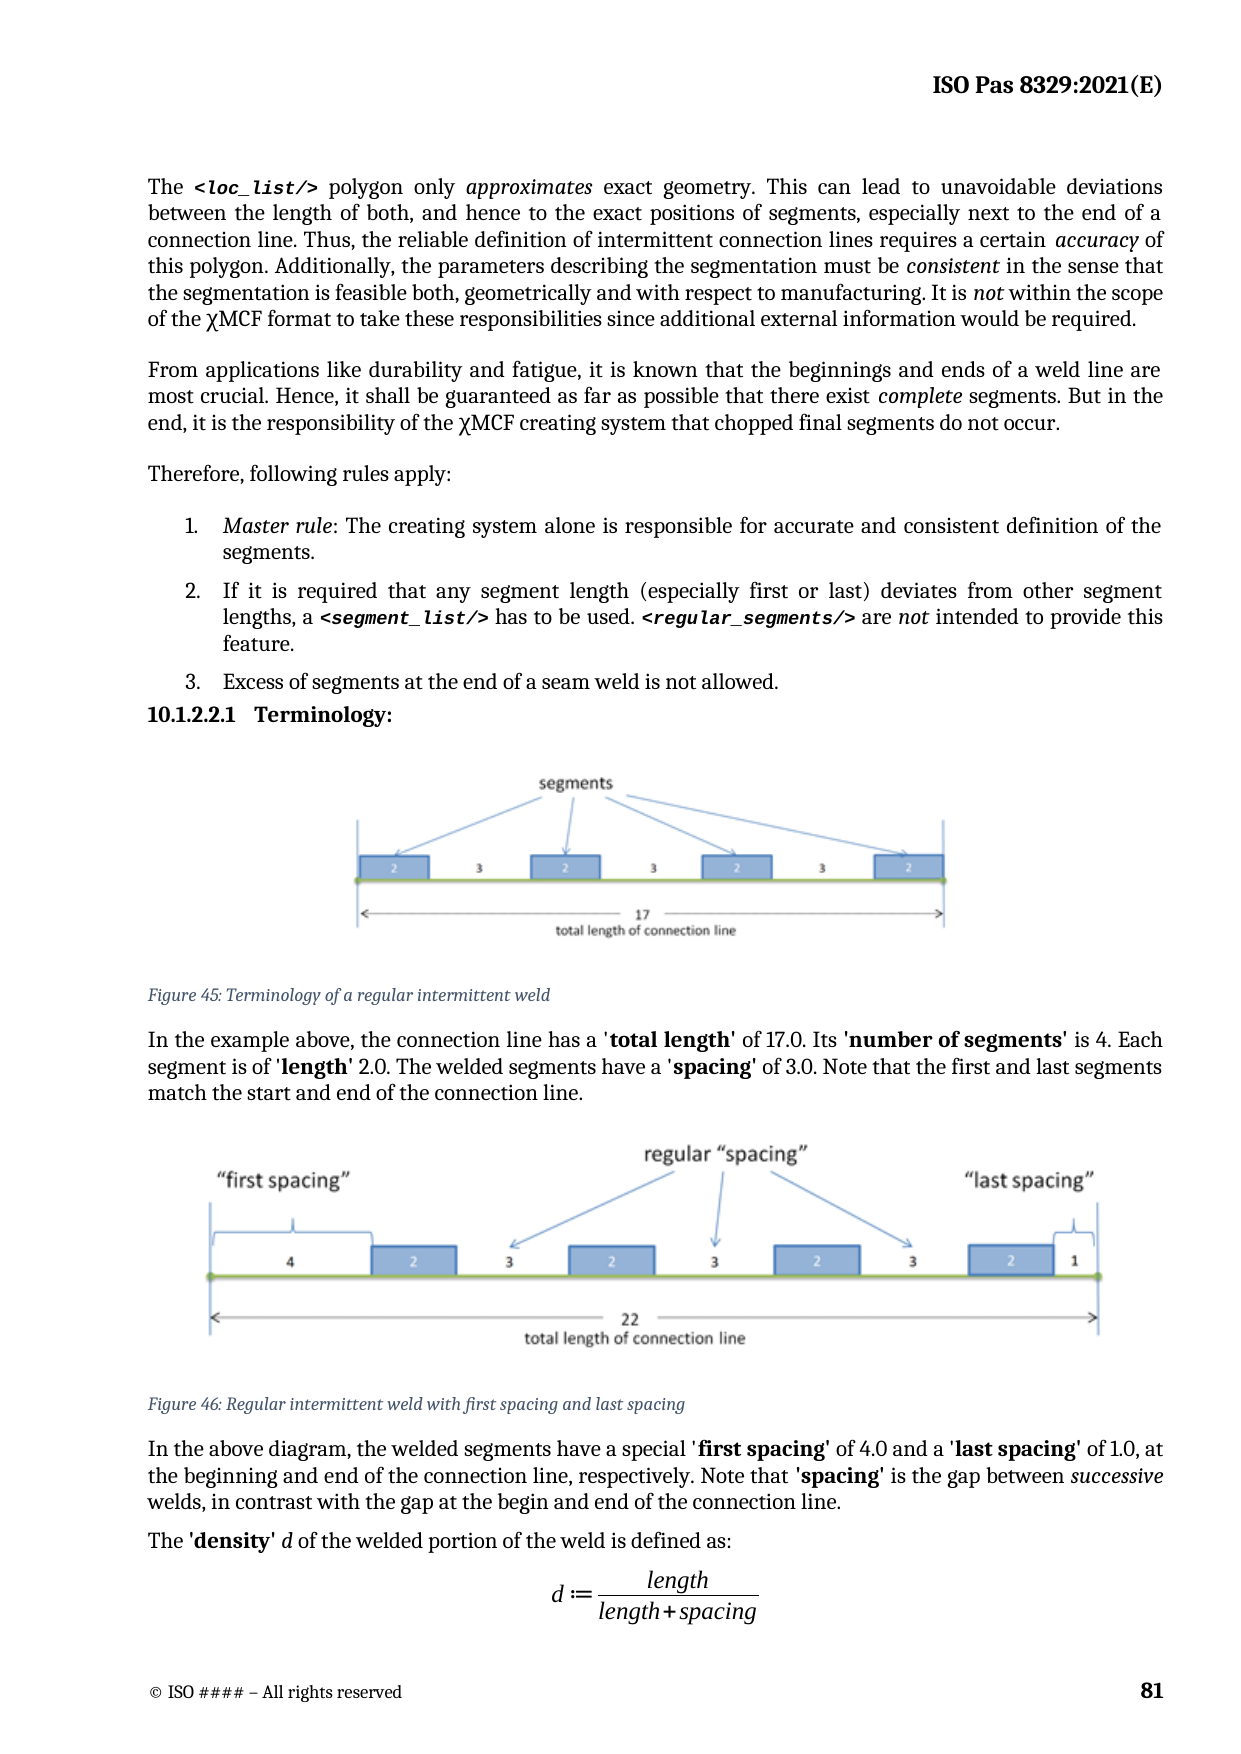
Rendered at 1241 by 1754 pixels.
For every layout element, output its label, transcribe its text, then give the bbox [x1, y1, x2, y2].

picture [310, 753, 1002, 973]
picture [192, 1118, 1120, 1382]
text Figure 45: Terminology of a regular intermittent weld [148, 985, 1163, 1006]
list Excess of segments at the end of a seam weld is not allowed. [185, 669, 1163, 696]
text Therefore, following rules apply: [148, 461, 1163, 487]
text From applications like durability and fatigue, it is known that the beginnings and ends of a weld line are most crucial. Hence, it shall be guaranteed as far as possible that there exist complete segments. But in the end, it is the responsibility of the χMCF creating system that chopped final segments do not occur. [148, 357, 1163, 436]
subtitle Terminology: [148, 702, 1163, 728]
list If it is required that any segment length (especially first or last) deviates from other segment lengths, a <segment_list/> has to be used. <regular_segments/> are not intended to provide this feature. [185, 578, 1163, 657]
text Figure 46: Regular intermittent weld with first spacing and last spacing [148, 1394, 1163, 1415]
text The 'density' d of the welded portion of the weld is defined as: [148, 1528, 1163, 1554]
text In the example above, the connection line has a 'total length' of 17.0. Its 'number of segments' is 4. Each segment is of 'length' 2.0. The welded segments have a 'spacing' of 3.0. Note that the first and last segments match the start and end of the connection line. [148, 1027, 1163, 1106]
text In the above diagram, the welded segments have a special 'first spacing' of 4.0 and a 'last spacing' of 1.0, at the beginning and end of the connection line, respectively. Note that 'spacing' is the gap between successive welds, in contrast with the gap at the begin and end of the connection line. [148, 1436, 1163, 1515]
list Master rule: The creating system alone is responsible for accurate and consistent definition of the segments. [185, 512, 1163, 565]
text The <loc_list/> polygon only approximates exact geometry. This can lead to unavoidable deviations between the length of both, and hence to the exact positions of segments, especially next to the end of a connection line. Thus, the reliable definition of intermittent connection lines requires a certain accuracy of this polygon. Additionally, the parameters describing the segmentation must be consistent in the sense that the segmentation is feasible both, geometrically and with respect to manufacturing. It is not within the scope of the χMCF format to take these responsibilities since additional external information would be required. [148, 174, 1163, 332]
